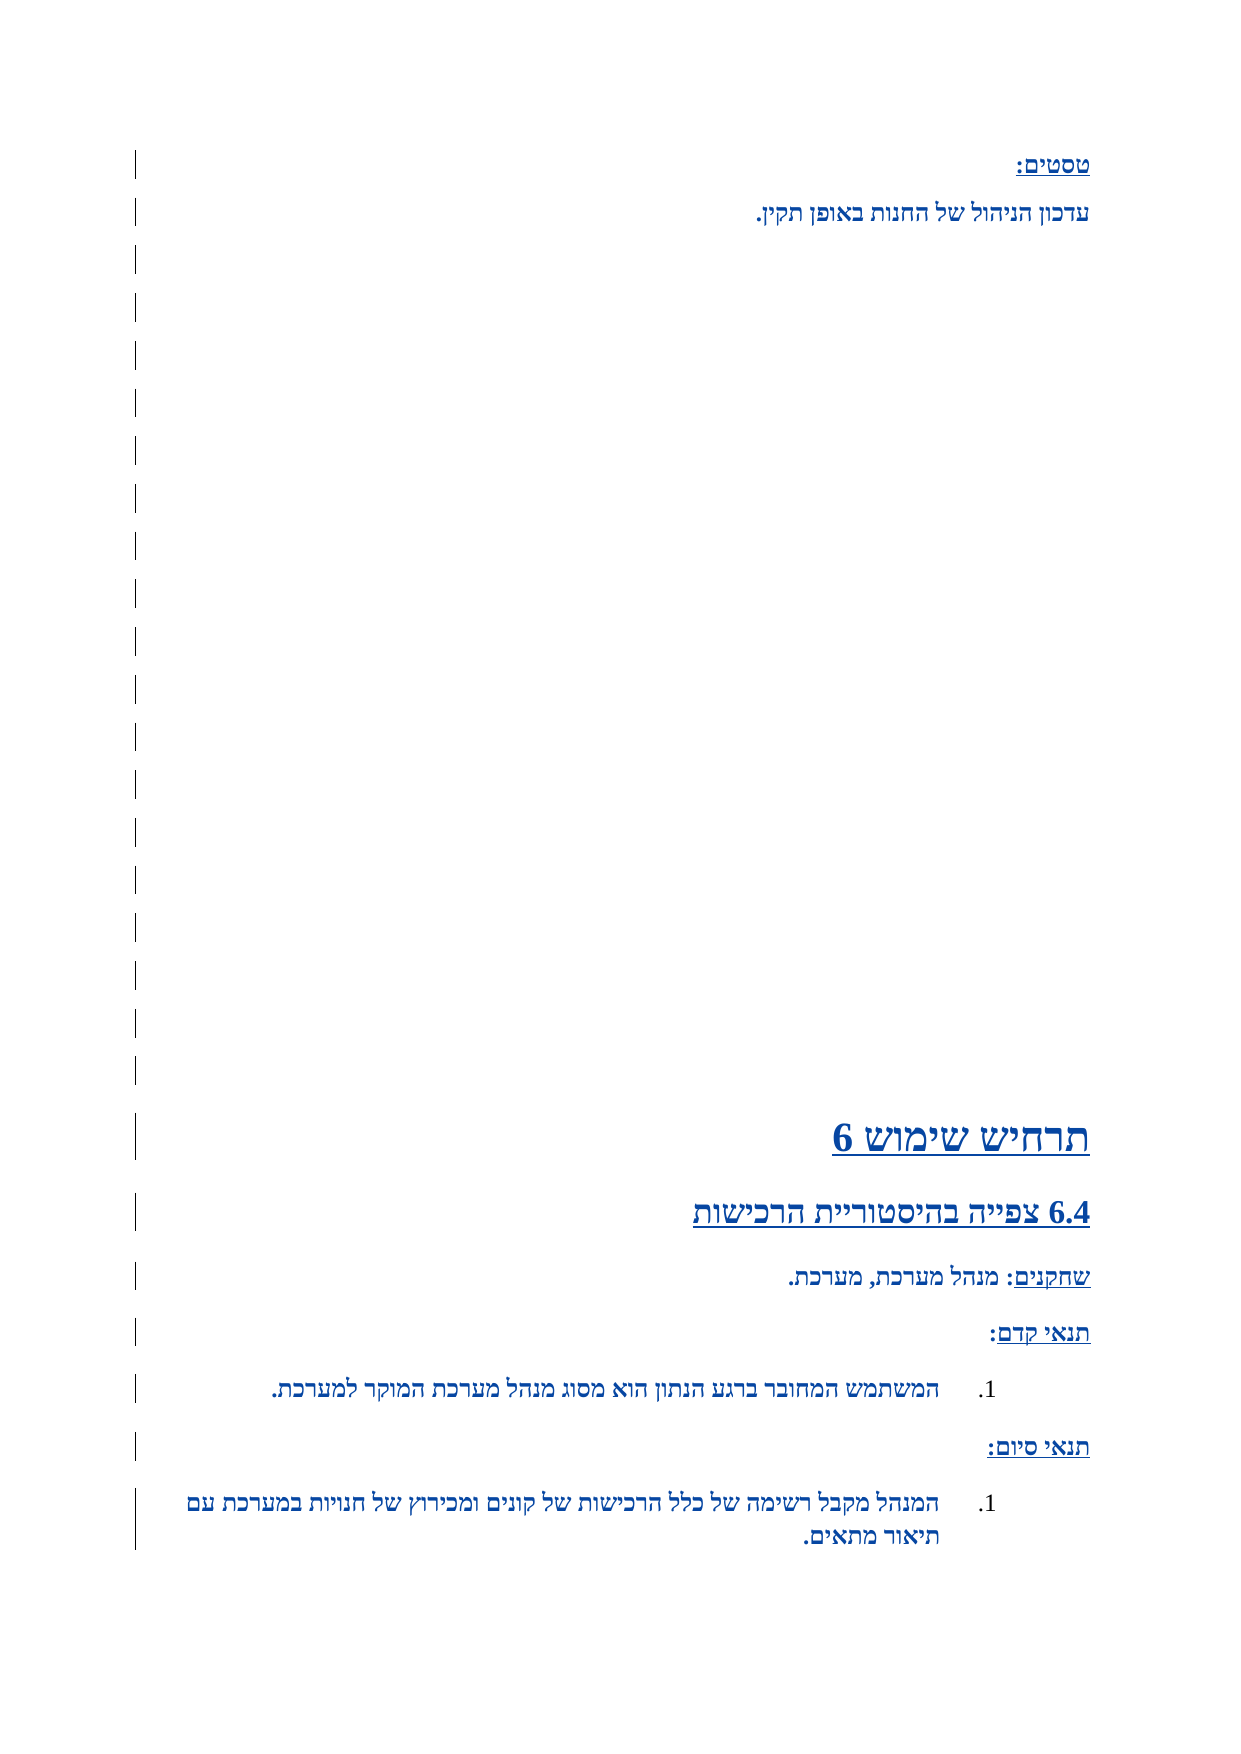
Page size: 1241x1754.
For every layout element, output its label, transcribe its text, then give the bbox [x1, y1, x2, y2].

list המנהל מקבל רשימה של כלל הרכישות של קונים ומכירוץ של חנויות במערכת עם תיאור מתאים. [150, 1488, 978, 1549]
subtitle 6.4 צפייה בהיסטוריית הרכישות [150, 1193, 1090, 1231]
text תנאי קדם: [150, 1318, 1090, 1346]
text עדכון הניהול של החנות באופן תקין. [150, 198, 1090, 226]
list המשתמש המחובר ברגע הנתון הוא מסוג מנהל מערכת המוקר למערכת. [150, 1374, 978, 1402]
subtitle תרחיש שימוש 6 [150, 1112, 1090, 1160]
text שחקנים: מנהל מערכת, מערכת. [150, 1262, 1090, 1290]
text תנאי סיום: [150, 1432, 1090, 1461]
text טסטים: [150, 150, 1090, 179]
